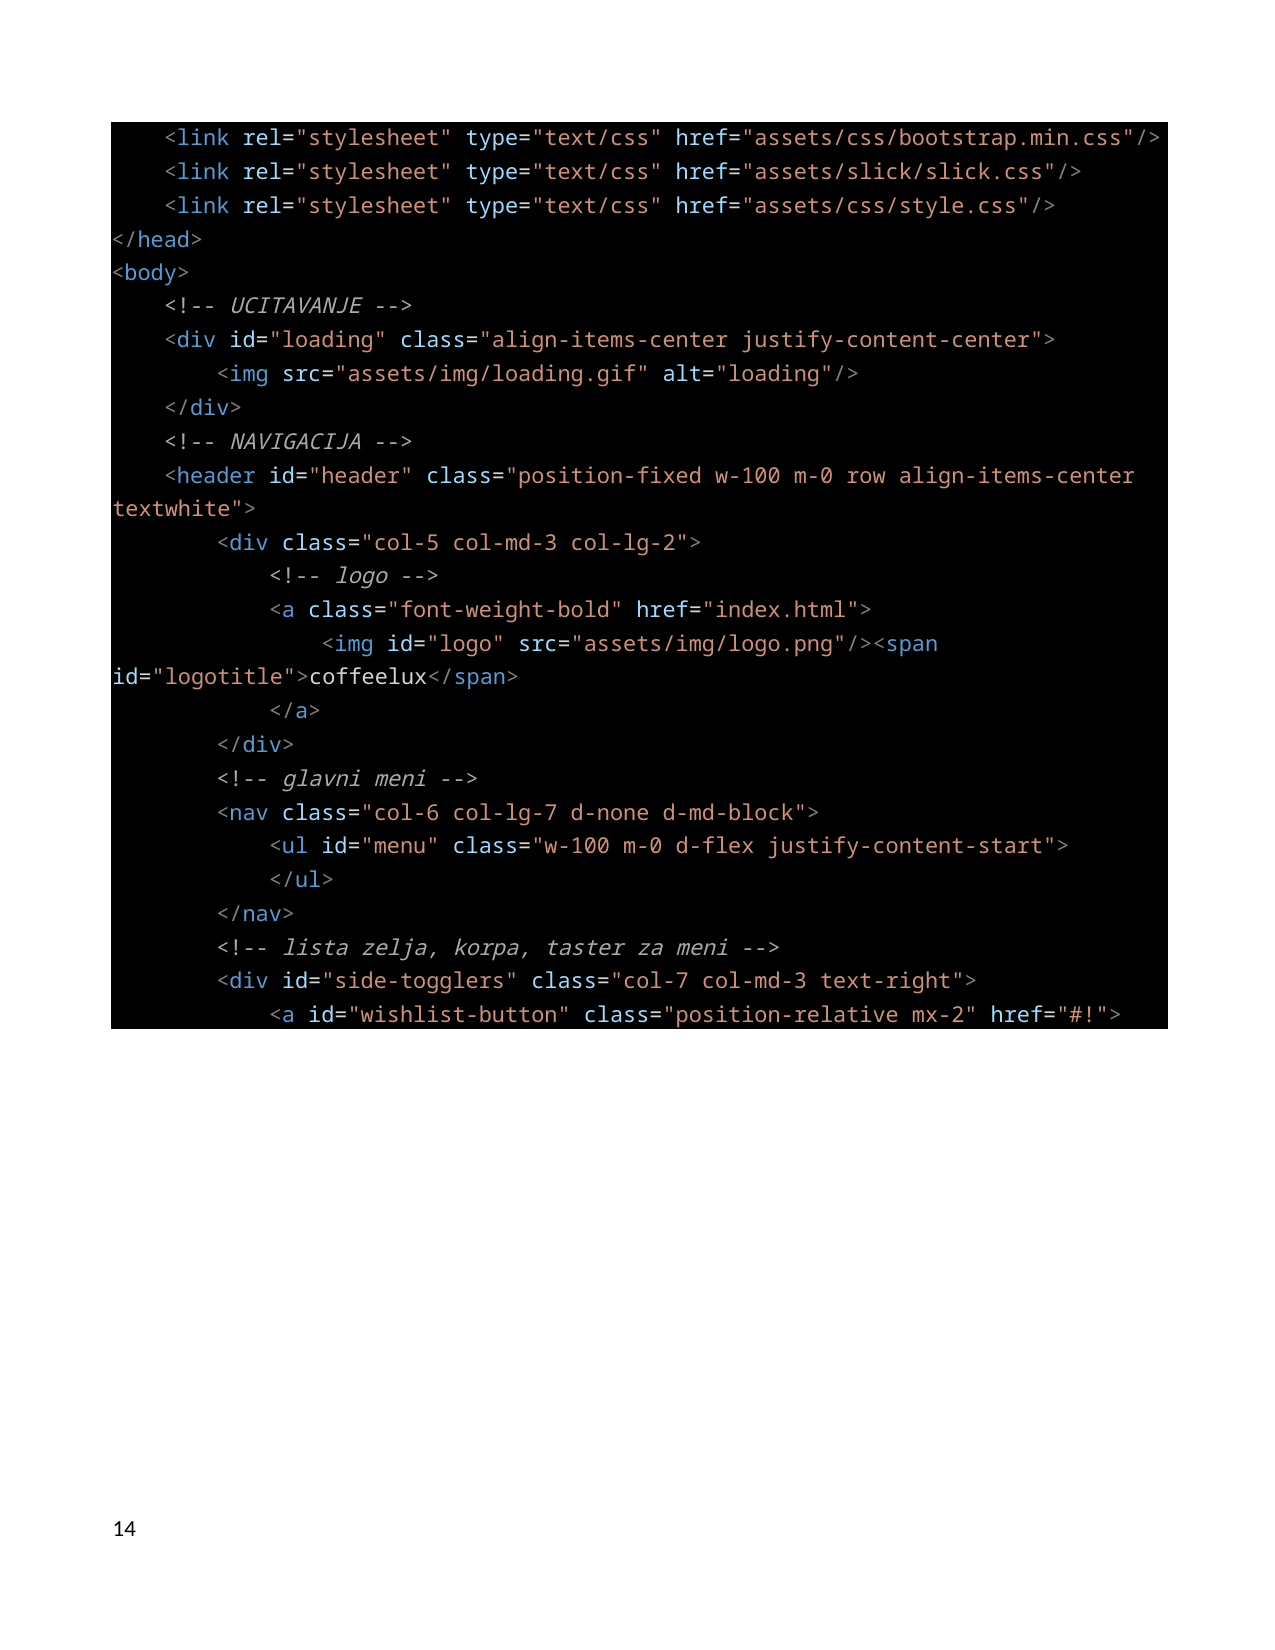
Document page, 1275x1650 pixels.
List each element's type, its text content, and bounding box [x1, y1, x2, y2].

text <a class="font-weight-bold" href="index.html"> [111, 594, 1168, 624]
text <nav class="col-6 col-lg-7 d-none d-md-block"> [111, 796, 1168, 826]
text <a id="wishlist-button" class="position-relative mx-2" href="#!"> [111, 999, 1168, 1029]
text </head> [111, 224, 1168, 253]
text <ul id="menu" class="w-100 m-0 d-flex justify-content-start"> [111, 830, 1168, 860]
text <!-- glavni meni --> [111, 763, 1168, 792]
text <link rel="stylesheet" type="text/css" href="assets/slick/slick.css"/> [111, 156, 1168, 186]
text </nav> [111, 898, 1168, 928]
text <img src="assets/img/loading.gif" alt="loading"/> [111, 358, 1168, 388]
text </ul> [111, 864, 1168, 894]
text </a> [111, 695, 1168, 725]
text <div id="loading" class="align-items-center justify-content-center"> [111, 324, 1168, 354]
text <!-- lista zelja, korpa, taster za meni --> [111, 932, 1168, 961]
text <body> [111, 257, 1168, 287]
text <!-- NAVIGACIJA --> [111, 426, 1168, 456]
text <!-- UCITAVANJE --> [111, 291, 1168, 320]
text </div> [111, 392, 1168, 422]
text <div id="side-togglers" class="col-7 col-md-3 text-right"> [111, 966, 1168, 995]
text <link rel="stylesheet" type="text/css" href="assets/css/bootstrap.min.css"/> [111, 122, 1168, 152]
text <img id="logo" src="assets/img/logo.png"/><span id="logotitle">coffeelux</span> [111, 628, 1168, 691]
text <header id="header" class="position-fixed w-100 m-0 row align-items-center textwhite"> [111, 459, 1168, 522]
text <link rel="stylesheet" type="text/css" href="assets/css/style.css"/> [111, 190, 1168, 219]
text </div> [111, 729, 1168, 759]
text <div class="col-5 col-md-3 col-lg-2"> [111, 527, 1168, 556]
text <!-- logo --> [111, 561, 1168, 590]
